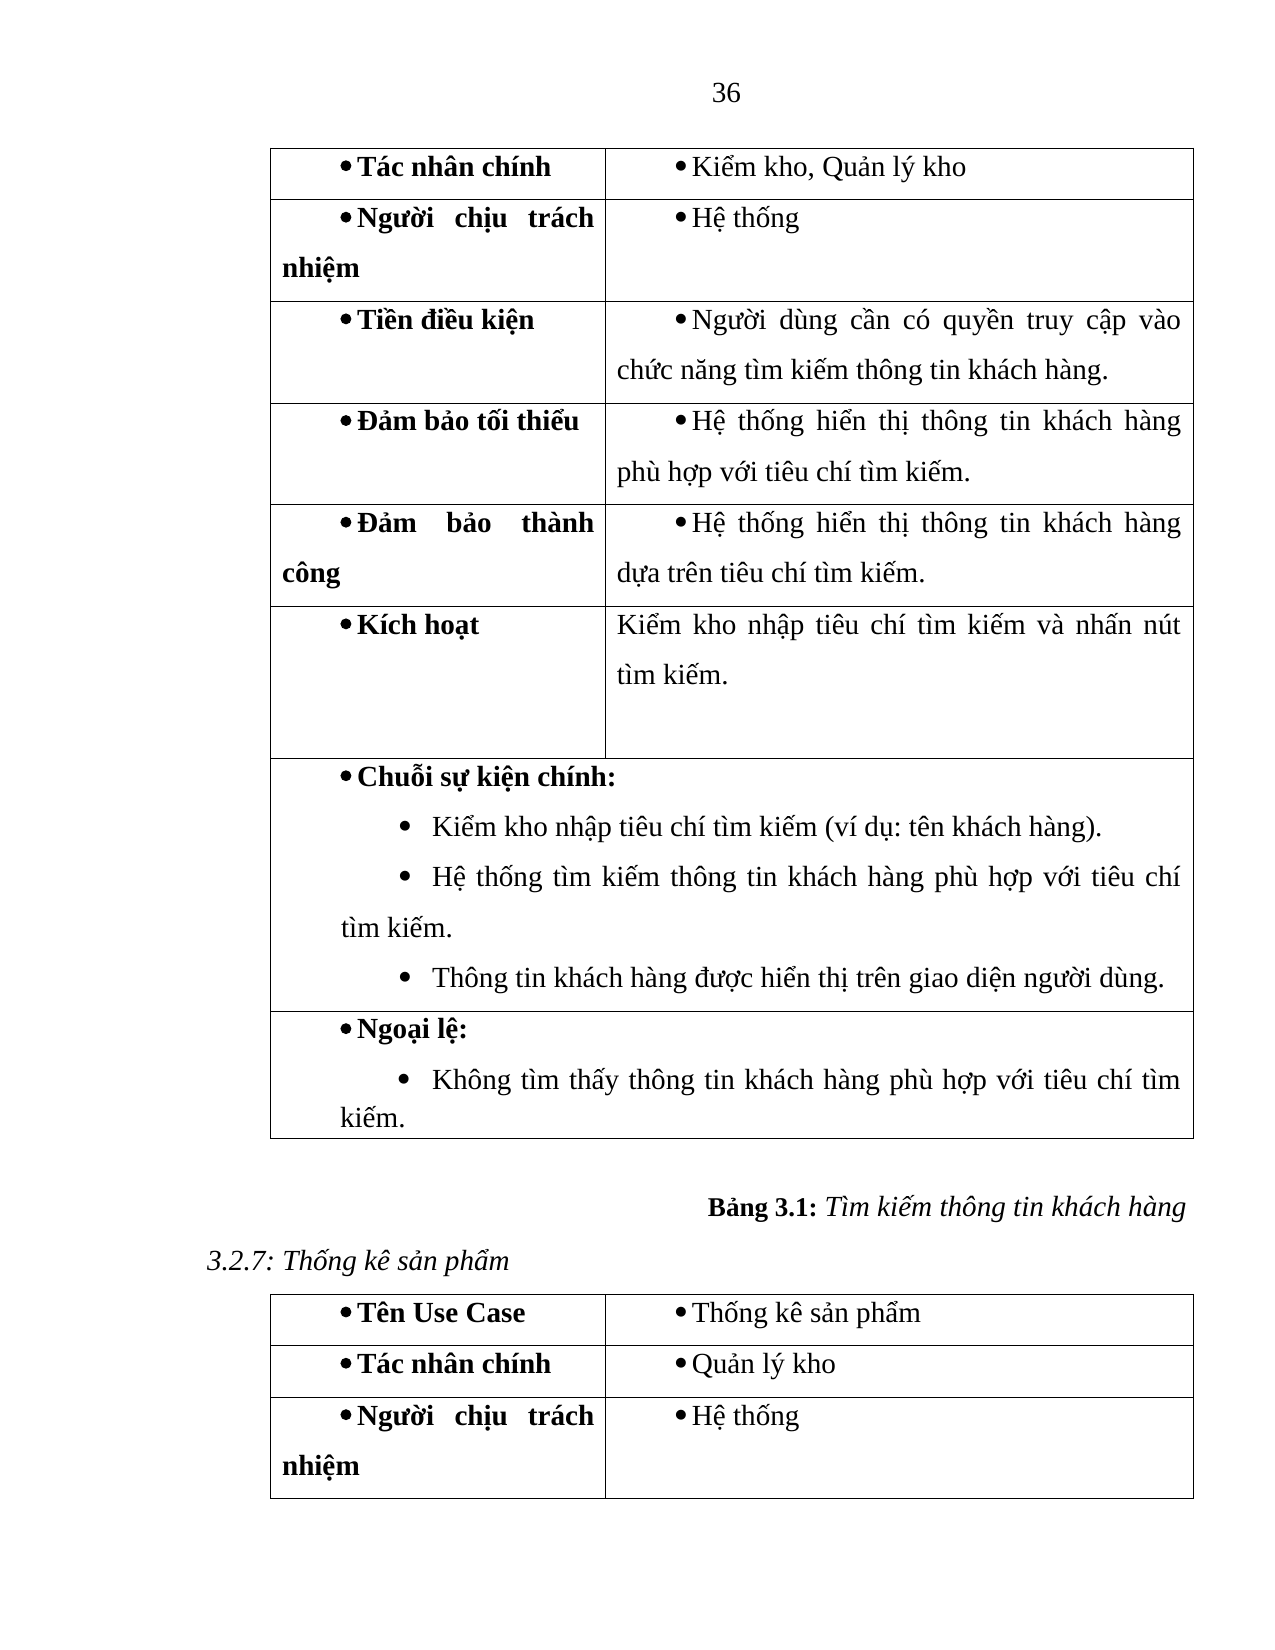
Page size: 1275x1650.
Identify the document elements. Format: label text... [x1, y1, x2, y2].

table_cell Đảm bảo tối thiểu [271, 404, 605, 504]
table_cell Người chịu trách nhiệm [271, 200, 605, 301]
table_cell Tác nhân chính [271, 1346, 605, 1397]
title Tìm kiếm thông tin khách hàng [207, 1189, 1186, 1223]
table_cell Ngoại lệ: Không tìm thấy thông tin khách hàng phù hợp với tiêu chí tìm kiếm. [271, 1012, 1193, 1138]
table_cell Hệ thống hiển thị thông tin khách hàng phù hợp với tiêu chí tìm kiếm. [606, 404, 1193, 504]
table_cell Người chịu trách nhiệm [271, 1398, 605, 1498]
table_cell Chuỗi sự kiện chính: Kiểm kho nhập tiêu chí tìm kiếm (ví dụ: tên khách hàng). Hệ thống tìm kiếm thông tin khách hàng phù hợp với tiêu chí tìm kiếm. Thông tin khách hàng được hiển thị trên giao diện người dùng. [271, 759, 1193, 1011]
table_cell Người dùng cần có quyền truy cập vào chức năng tìm kiếm thông tin khách hàng. [606, 302, 1193, 402]
table_cell Kiểm kho nhập tiêu chí tìm kiếm và nhấn nút tìm kiếm. [606, 607, 1193, 758]
table_cell Hệ thống [606, 200, 1193, 301]
table_header Thống kê sản phẩm [606, 1295, 1193, 1345]
table_header Tên Use Case [271, 1295, 605, 1345]
table_cell Tác nhân chính [271, 149, 605, 199]
table_cell Kiểm kho, Quản lý kho [606, 149, 1193, 199]
table_cell Hệ thống hiển thị thông tin khách hàng dựa trên tiêu chí tìm kiếm. [606, 505, 1193, 606]
subtitle Thống kê sản phẩm [207, 1243, 1186, 1277]
table_cell Tiền điều kiện [271, 302, 605, 402]
table_cell Đảm bảo thành công [271, 505, 605, 606]
table_cell Quản lý kho [606, 1346, 1193, 1397]
table_cell Kích hoạt [271, 607, 605, 758]
table_cell Hệ thống [606, 1398, 1193, 1498]
